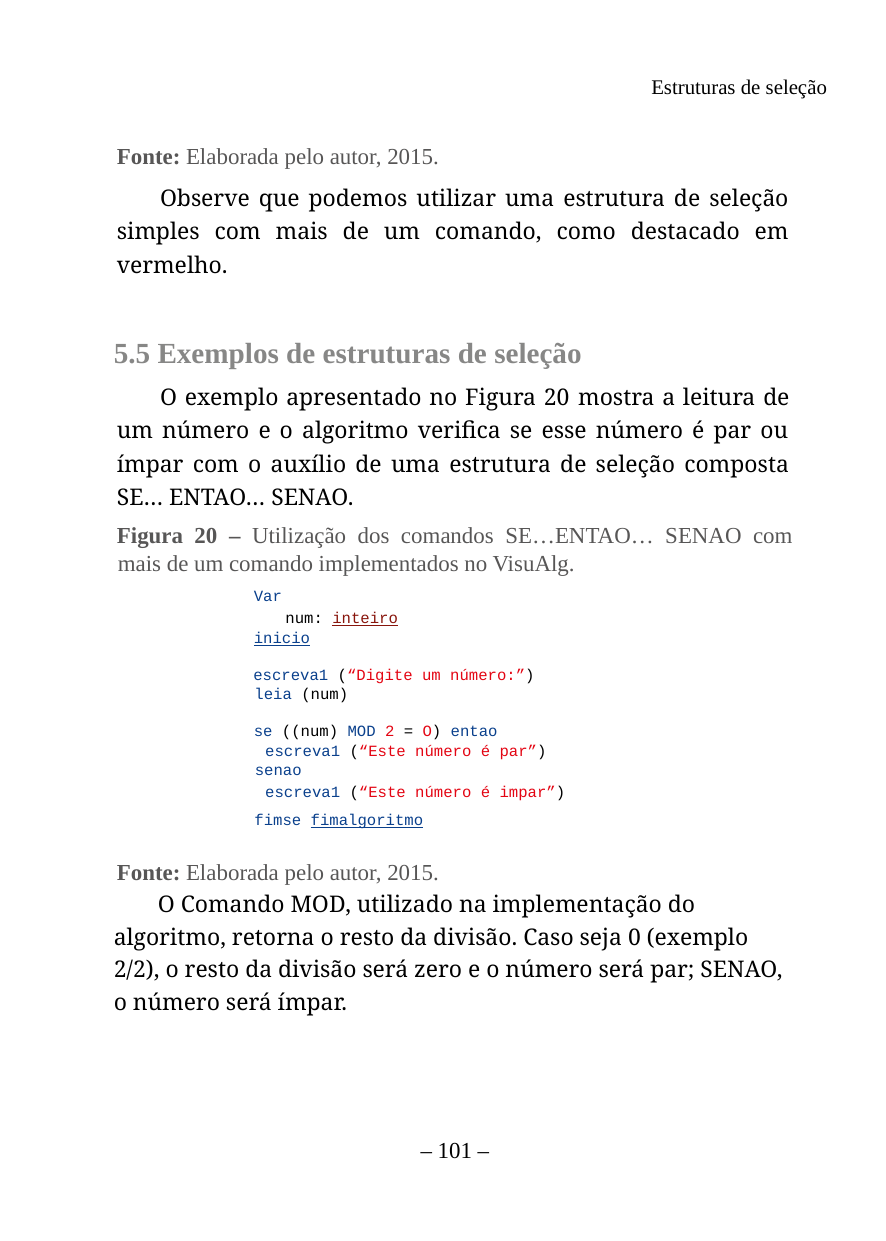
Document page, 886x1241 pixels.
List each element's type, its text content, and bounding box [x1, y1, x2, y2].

text escreva1 (“Digite um número:”) leia (num) [253, 668, 571, 704]
text O exemplo apresentado no Figura 20 mostra a leitura de um número e o algoritmo verifica se esse número é par ou ímpar com o auxílio de uma estrutura de seleção composta SE… ENTAO… SENAO. [117, 381, 789, 513]
text inicio [253, 630, 433, 648]
text escreva1 (“Este número é impar”) fimse fimalgoritmo [253, 784, 602, 830]
subtitle 5.5 Exemplos de estruturas de seleção [113, 336, 784, 370]
text Figura 20 – Utilização dos comandos SE…ENTAO… SENAO com mais de um comando implementados no VisuAlg. [117, 522, 793, 577]
text se ((num) MOD 2 = O) entao escreva1 (“Este número é par”) senao [253, 724, 584, 780]
text Fonte: Elaborada pelo autor, 2015. [117, 143, 793, 169]
text Fonte: Elaborada pelo autor, 2015. [117, 859, 793, 885]
text O Comando MOD, utilizado na implementação do algoritmo, retorna o resto da divisão. Caso seja 0 (exemplo 2/2), o resto da divisão será zero e o número será par; SENAO, o número será ímpar. [113, 888, 794, 1017]
text Var [253, 589, 621, 606]
text Observe que podemos utilizar uma estrutura de seleção simples com mais de um comando, como destacado em vermelho. [117, 182, 789, 280]
text num: inteiro [115, 610, 794, 628]
